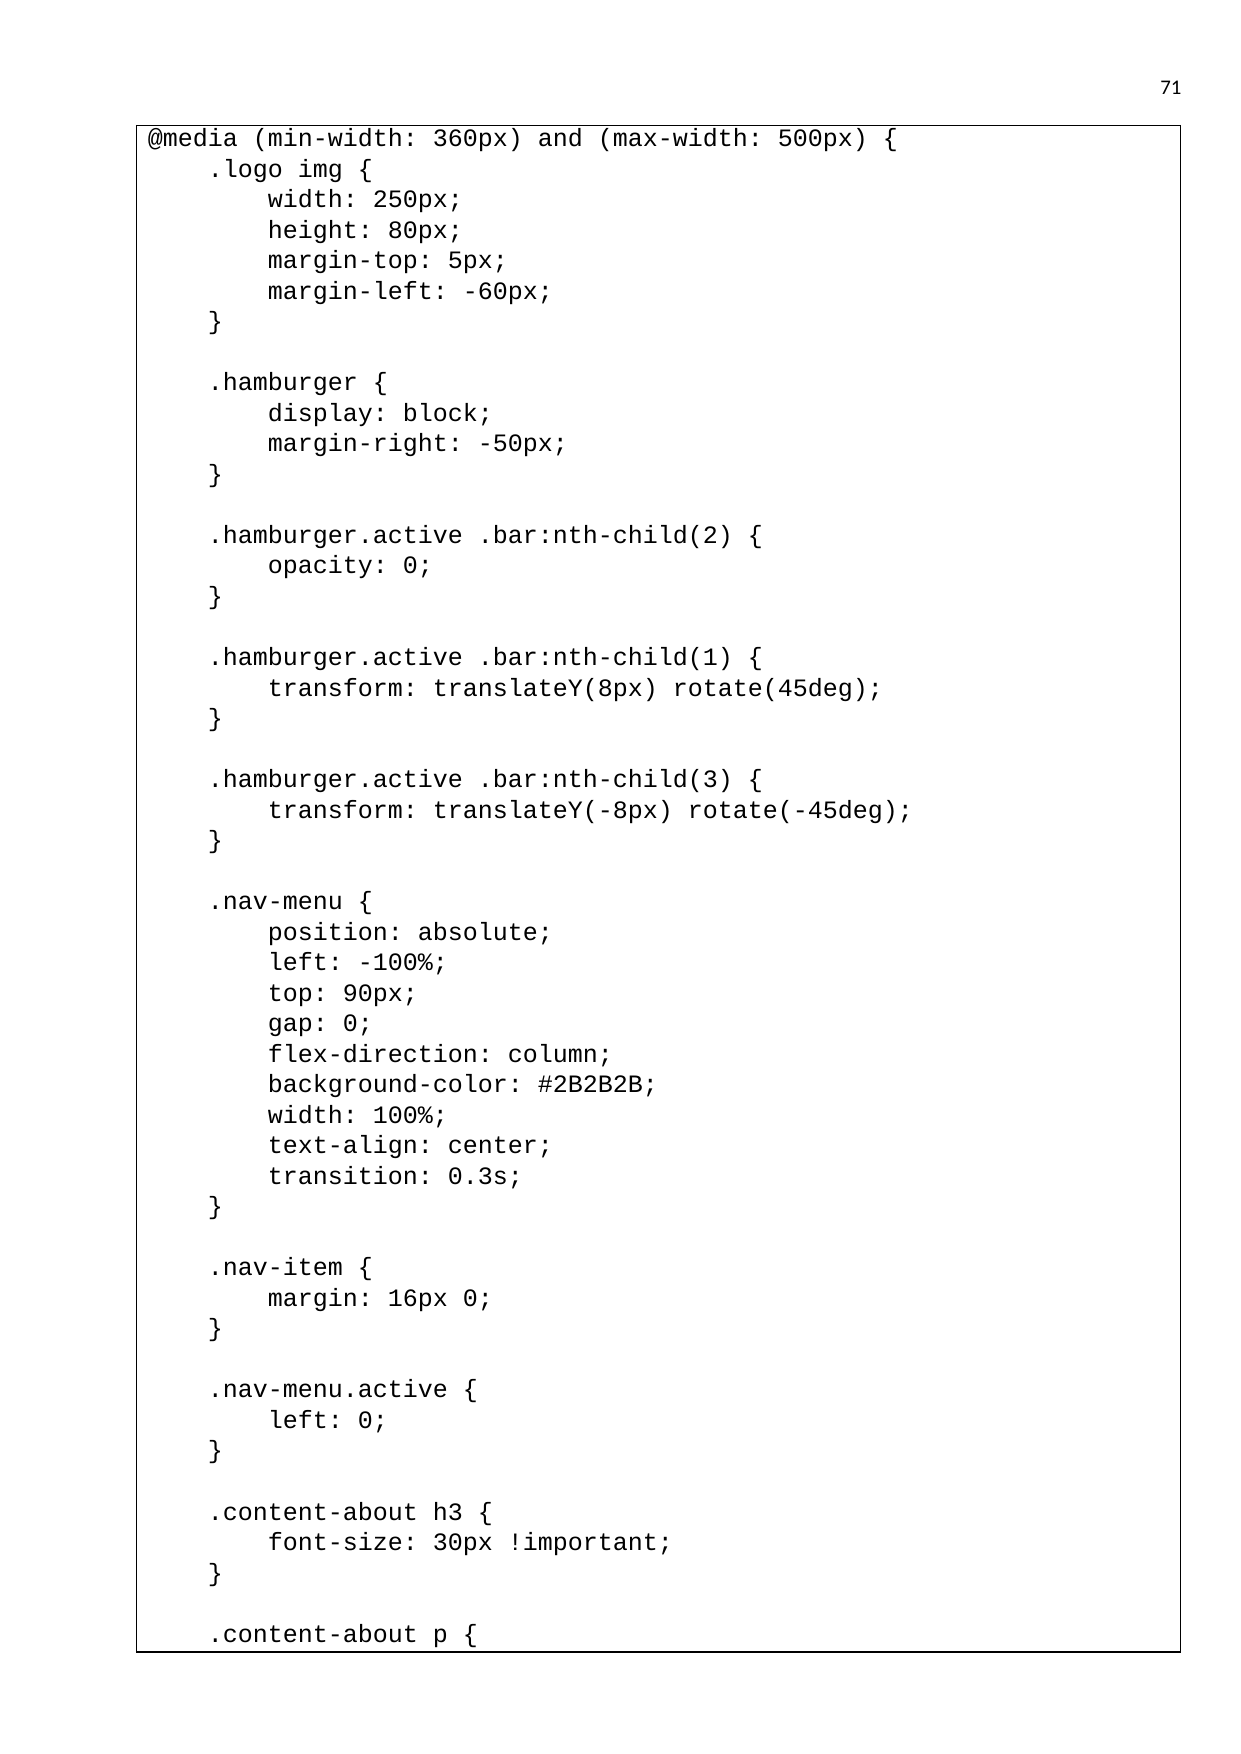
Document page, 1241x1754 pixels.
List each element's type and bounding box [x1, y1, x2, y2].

table_header [137, 126, 1180, 1651]
